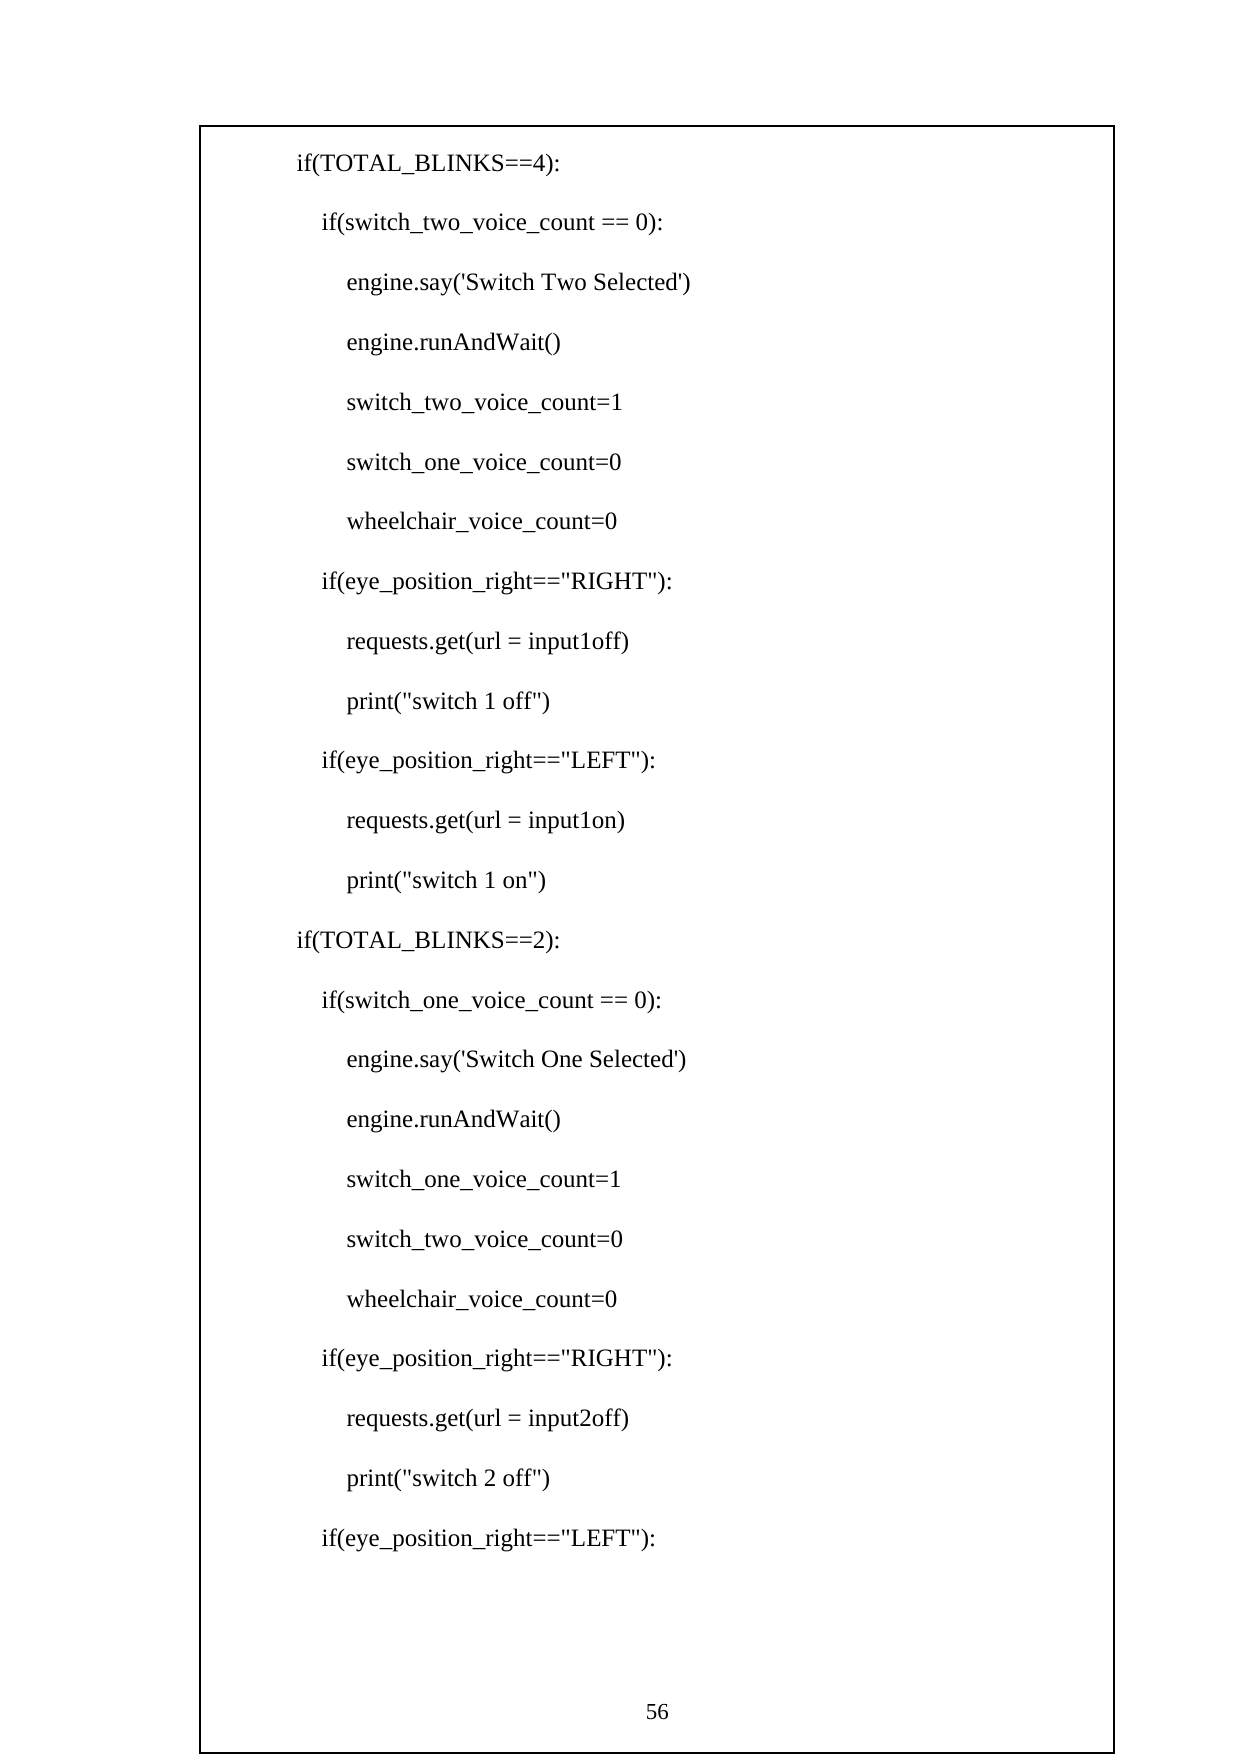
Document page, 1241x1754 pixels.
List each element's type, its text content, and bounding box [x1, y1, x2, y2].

text switch_two_voice_count=0 [221, 1224, 1092, 1253]
text if(switch_two_voice_count == 0): [221, 207, 1092, 236]
text requests.get(url = input2off) [221, 1403, 1092, 1432]
text wheelchair_voice_count=0 [221, 1284, 1092, 1312]
text engine.say('Switch Two Selected') [221, 267, 1092, 296]
text if(eye_position_right=="LEFT"): [221, 746, 1092, 774]
text if(TOTAL_BLINKS==2): [221, 925, 1092, 954]
text engine.runAndWait() [221, 1104, 1092, 1133]
text if(eye_position_right=="RIGHT"): [221, 1343, 1092, 1372]
text switch_two_voice_count=1 [221, 387, 1092, 416]
text if(eye_position_right=="RIGHT"): [221, 566, 1092, 595]
text if(TOTAL_BLINKS==4): [221, 148, 1092, 176]
text print("switch 1 off") [221, 686, 1092, 714]
text wheelchair_voice_count=0 [221, 506, 1092, 535]
text print("switch 1 on") [221, 865, 1092, 894]
text requests.get(url = input1off) [221, 626, 1092, 655]
text print("switch 2 off") [221, 1463, 1092, 1492]
text switch_one_voice_count=0 [221, 447, 1092, 475]
text switch_one_voice_count=1 [221, 1164, 1092, 1193]
text requests.get(url = input1on) [221, 805, 1092, 834]
text engine.say('Switch One Selected') [221, 1044, 1092, 1073]
text if(switch_one_voice_count == 0): [221, 985, 1092, 1013]
text engine.runAndWait() [221, 327, 1092, 356]
text if(eye_position_right=="LEFT"): [221, 1523, 1092, 1552]
